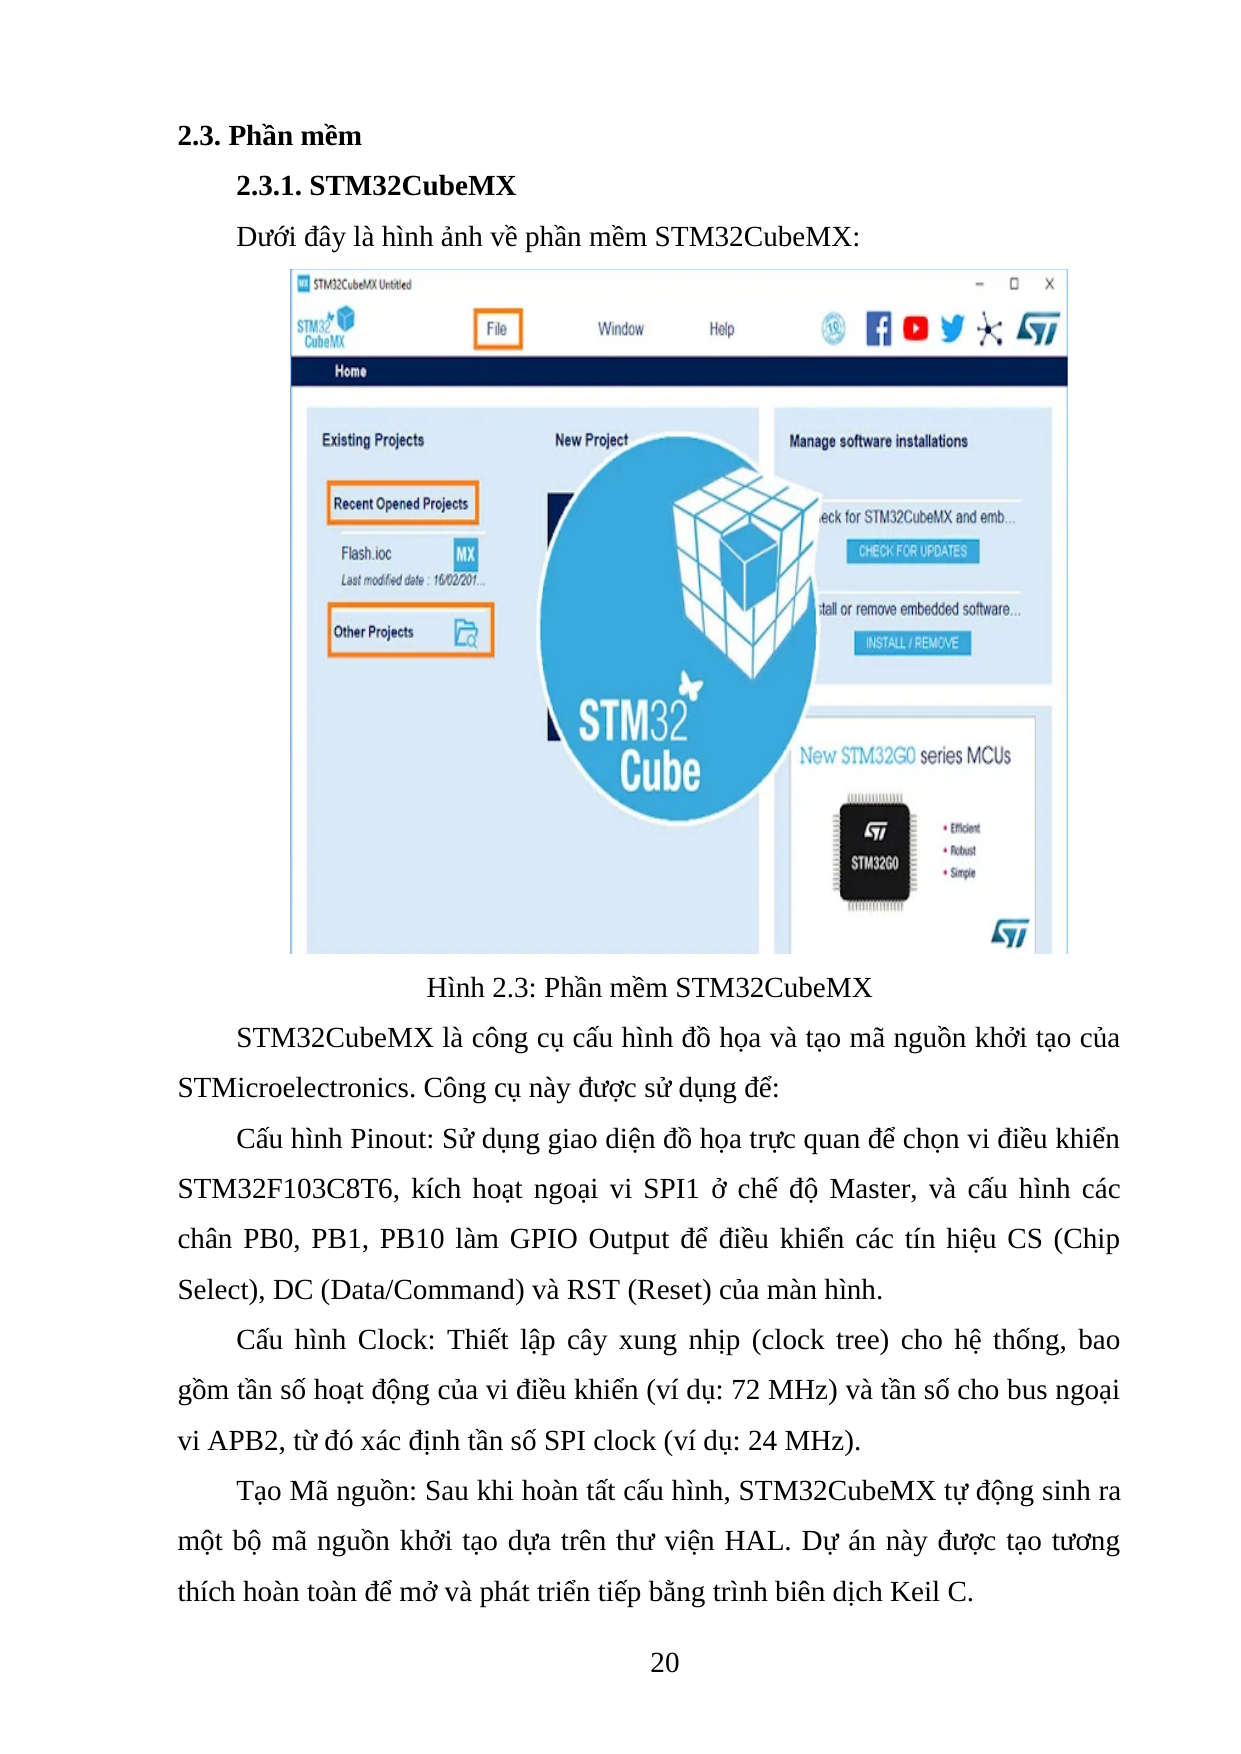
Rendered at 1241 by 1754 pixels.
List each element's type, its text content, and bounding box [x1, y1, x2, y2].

text Cấu hình Clock: Thiết lập cây xung nhịp (clock tree) cho hệ thống, bao gồm tần số hoạt động của vi điều khiển (ví dụ: 72 MHz) và tần số cho bus ngoại vi APB2, từ đó xác định tần số SPI clock (ví dụ: 24 MHz). [177, 1322, 1122, 1456]
text 2.3. Phần mềm [177, 118, 1122, 152]
text STM32CubeMX là công cụ cấu hình đồ họa và tạo mã nguồn khởi tạo của STMicroelectronics. Công cụ này được sử dụng để: [177, 1020, 1122, 1104]
picture [290, 269, 1069, 954]
text Hình 2.3: Phần mềm STM32CubeMX [177, 970, 1122, 1003]
text Dưới đây là hình ảnh về phần mềm STM32CubeMX: [177, 219, 1122, 252]
text 2.3.1. STM32CubeMX [177, 168, 1122, 202]
text Cấu hình Pinout: Sử dụng giao diện đồ họa trực quan để chọn vi điều khiển STM32F103C8T6, kích hoạt ngoại vi SPI1 ở chế độ Master, và cấu hình các chân PB0, PB1, PB10 làm GPIO Output để điều khiển các tín hiệu CS (Chip Select), DC (Data/Command) và RST (Reset) của màn hình. [177, 1121, 1122, 1305]
text Tạo Mã nguồn: Sau khi hoàn tất cấu hình, STM32CubeMX tự động sinh ra một bộ mã nguồn khởi tạo dựa trên thư viện HAL. Dự án này được tạo tương thích hoàn toàn để mở và phát triển tiếp bằng trình biên dịch Keil C. [177, 1473, 1122, 1607]
